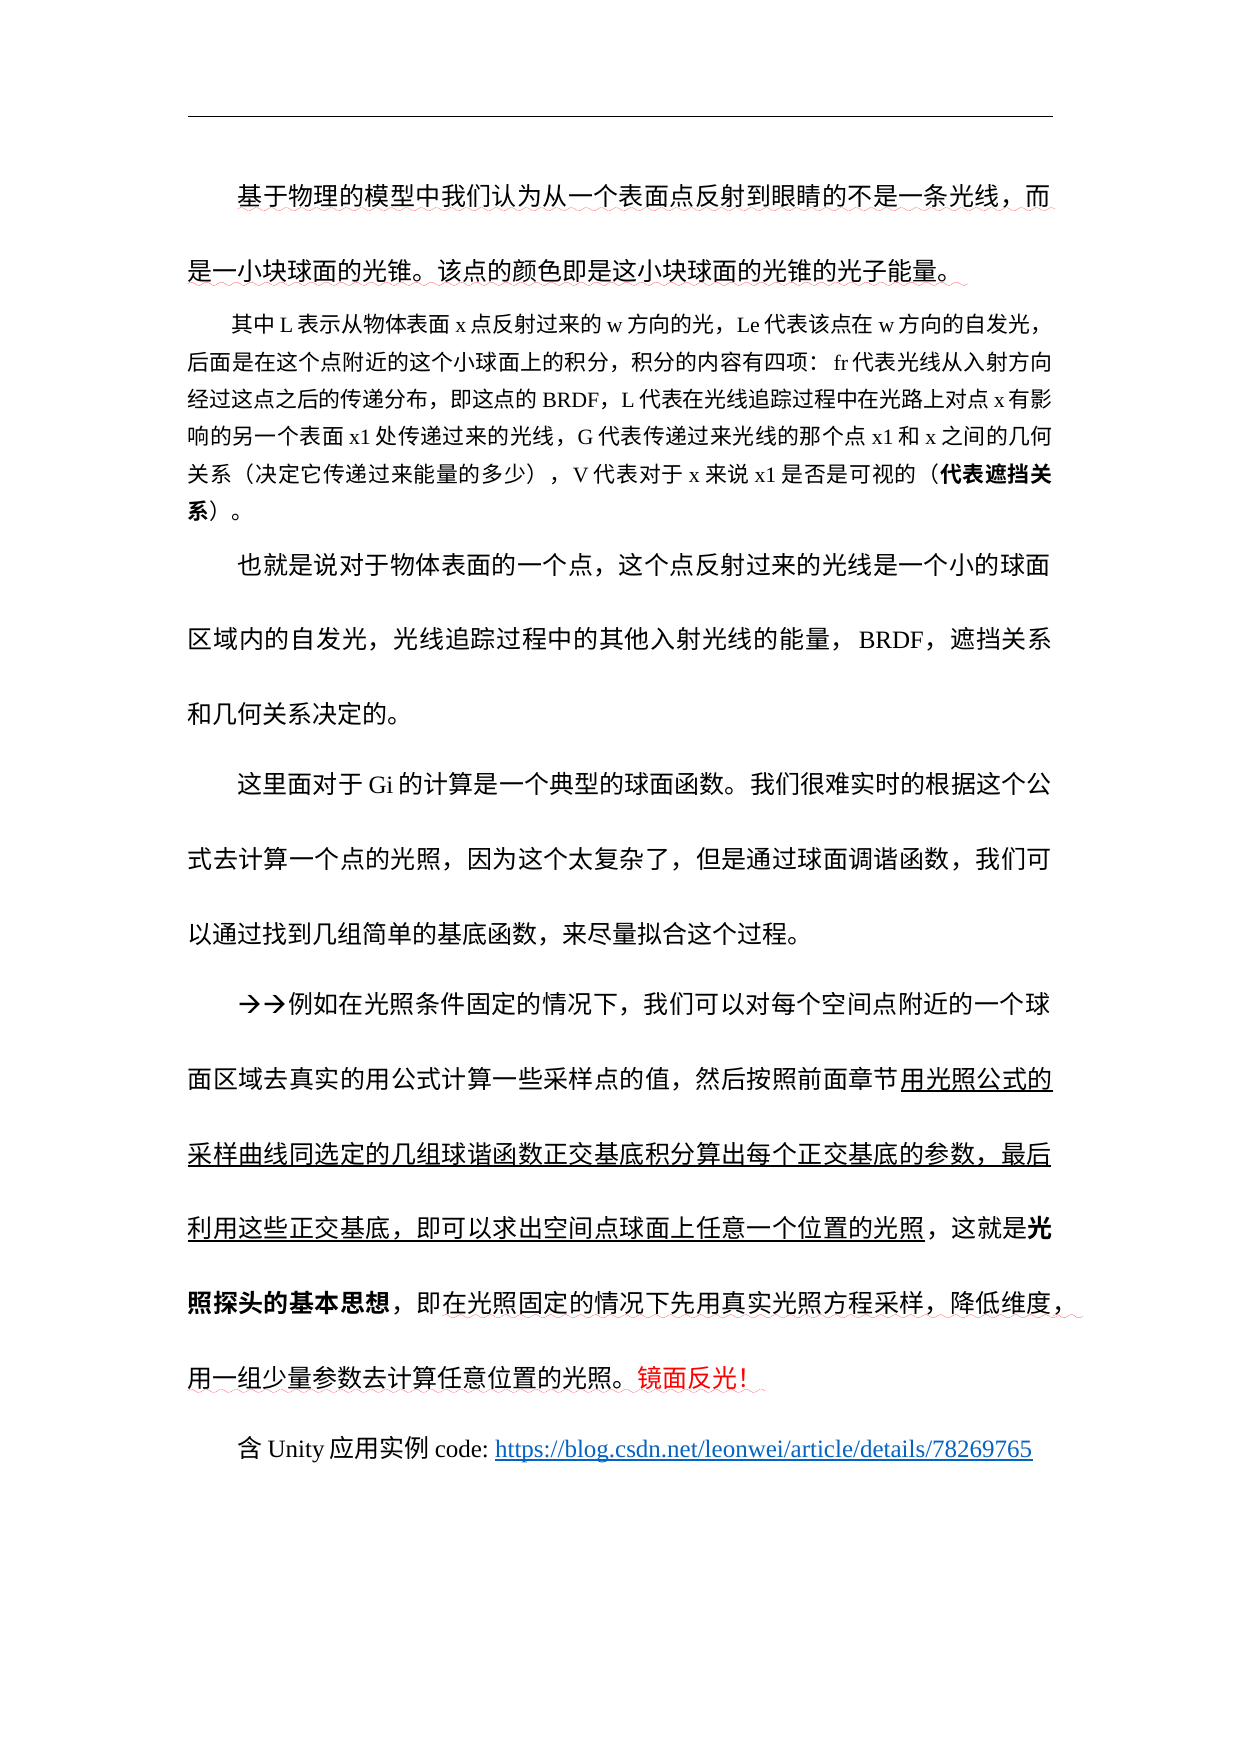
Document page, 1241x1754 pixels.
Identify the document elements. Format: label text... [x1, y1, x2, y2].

text 含Unity应用实例code: https://blog.csdn.net/leonwei/article/details/78269765 [187, 1414, 1053, 1479]
text 也就是说对于物体表面的一个点，这个点反射过来的光线是一个小的球面区域内的自发光，光线追踪过程中的其他入射光线的能量，BRDF，遮挡关系和几何关系决定的。 [187, 531, 1053, 745]
text 其中L表示从物体表面x点反射过来的w方向的光，Le代表该点在w方向的自发光，后面是在这个点附近的这个小球面上的积分，积分的内容有四项：fr代表光线从入射方向经过这点之后的传递分布，即这点的BRDF，L代表在光线追踪过程中在光路上对点x有影响的另一个表面x1处传递过来的光线，G代表传递过来光线的那个点x1和x之间的几何关系（决定它传递过来能量的多少），V代表对于x来说x1是否是可视的（代表遮挡关系）。 [187, 307, 1053, 526]
text 这里面对于Gi的计算是一个典型的球面函数。我们很难实时的根据这个公式去计算一个点的光照，因为这个太复杂了，但是通过球面调谐函数，我们可以通过找到几组简单的基底函数，来尽量拟合这个过程。 [187, 751, 1053, 965]
text 例如在光照条件固定的情况下，我们可以对每个空间点附近的一个球面区域去真实的用公式计算一些采样点的值，然后按照前面章节用光照公式的采样曲线同选定的几组球谐函数正交基底积分算出每个正交基底的参数，最后利用这些正交基底，即可以求出空间点球面上任意一个位置的光照，这就是光照探头的基本思想，即在光照固定的情况下先用真实光照方程采样，降低维度，用一组少量参数去计算任意位置的光照。镜面反光！ [187, 970, 1053, 1409]
text 基于物理的模型中我们认为从一个表面点反射到眼睛的不是一条光线，而是一小块球面的光锥。该点的颜色即是这小块球面的光锥的光子能量。 [187, 162, 1053, 302]
